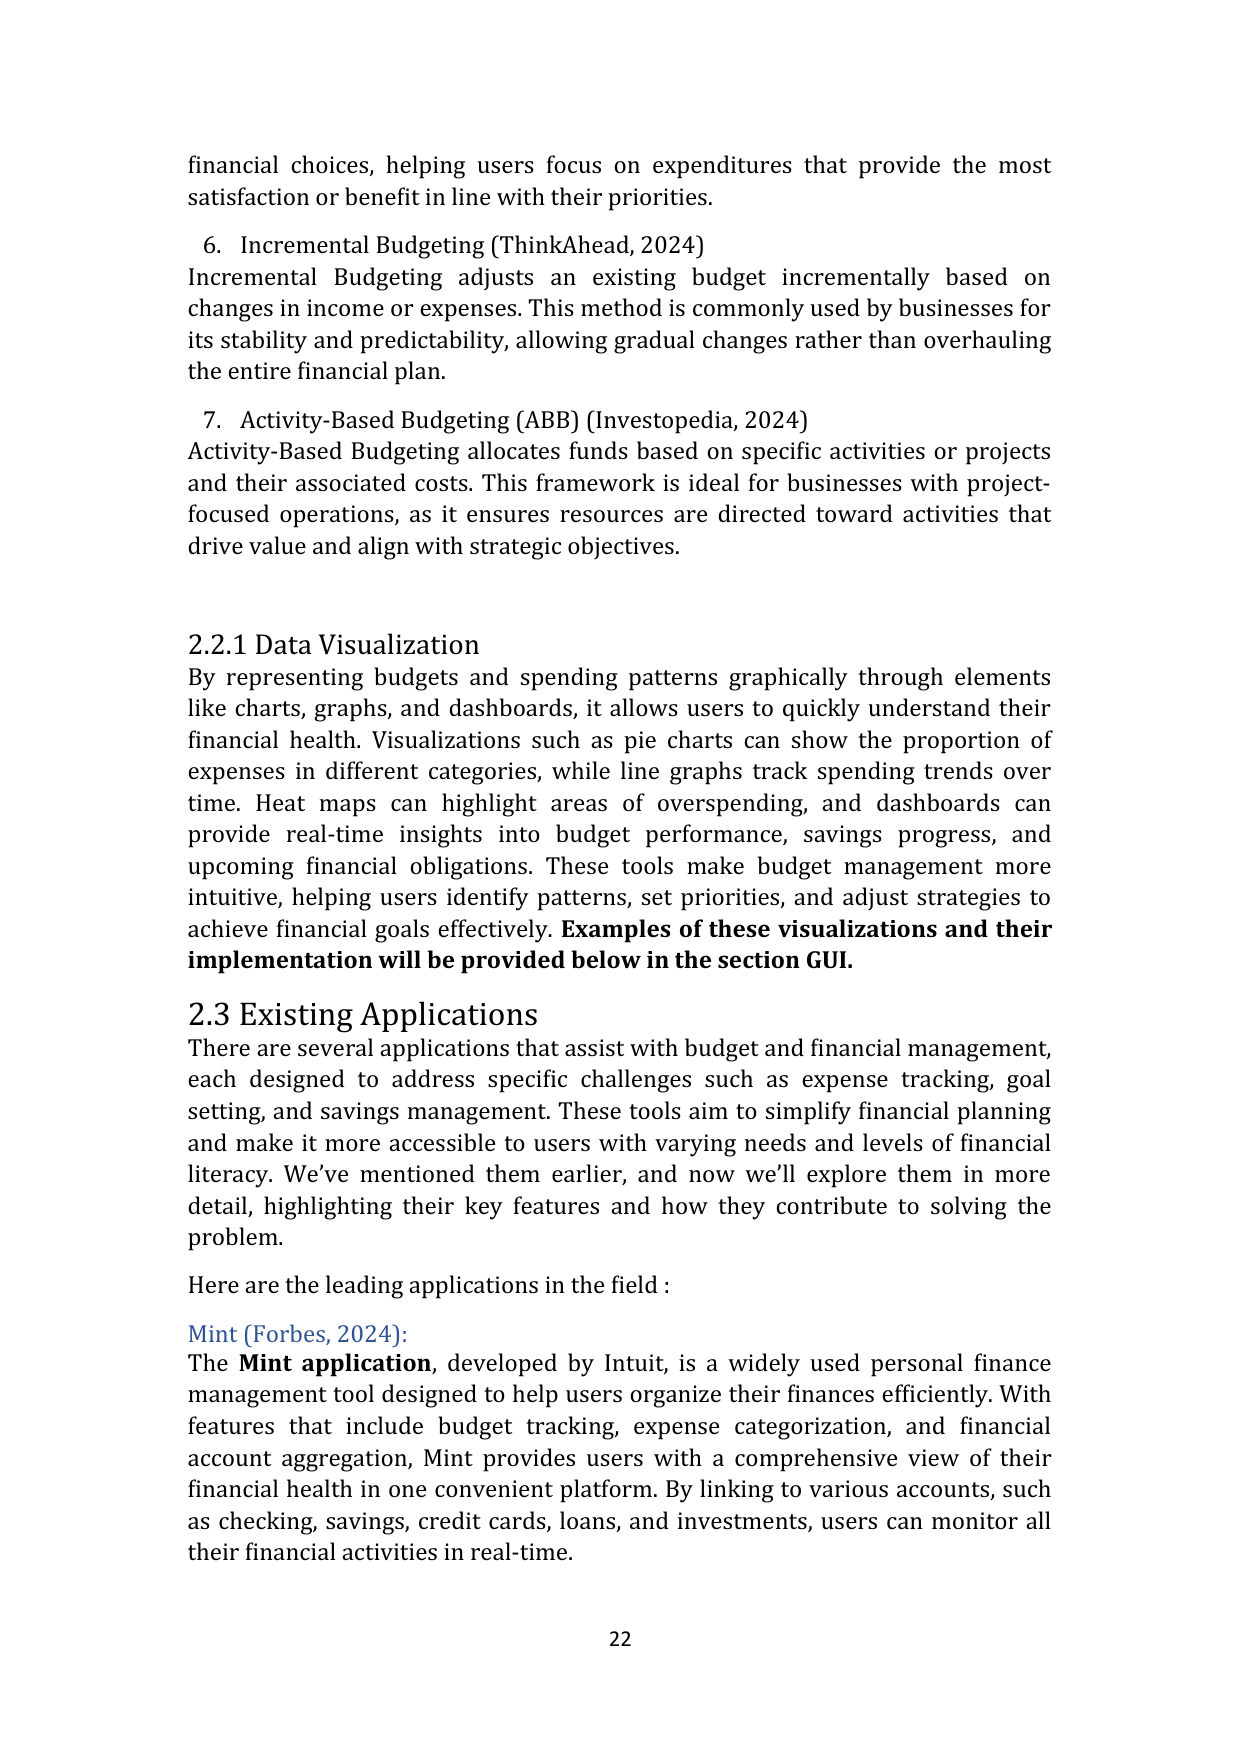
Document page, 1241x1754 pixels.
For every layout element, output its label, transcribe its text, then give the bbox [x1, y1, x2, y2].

subtitle 2.2.1 Data Visualization [187, 627, 1053, 661]
text The Mint application, developed by Intuit, is a widely used personal finance management tool designed to help users organize their finances efficiently. With features that include budget tracking, expense categorization, and financial account aggregation, Mint provides users with a comprehensive view of their financial health in one convenient platform. By linking to various accounts, such as checking, savings, credit cards, loans, and investments, users can monitor all their financial activities in real-time. [187, 1348, 1053, 1566]
subtitle Incremental Budgeting (ThinkAhead, 2024) [202, 230, 1053, 259]
text Activity-Based Budgeting allocates funds based on specific activities or projects and their associated costs. This framework is ideal for businesses with project-focused operations, as it ensures resources are directed toward activities that drive value and align with strategic objectives. [187, 436, 1053, 560]
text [187, 150, 1053, 211]
text Here are the leading applications in the field : [187, 1270, 1053, 1299]
subtitle Mint (Forbes, 2024): [187, 1318, 1053, 1348]
text Incremental Budgeting adjusts an existing budget incrementally based on changes in income or expenses. This method is commonly used by businesses for its stability and predictability, allowing gradual changes rather than overhauling the entire financial plan. [187, 261, 1053, 385]
text There are several applications that assist with budget and financial management, each designed to address specific challenges such as expense tracking, goal setting, and savings management. These tools aim to simplify financial planning and make it more accessible to users with varying needs and levels of financial literacy. We’ve mentioned them earlier, and now we’ll explore them in more detail, highlighting their key features and how they contribute to solving the problem. [187, 1032, 1053, 1251]
subtitle Activity-Based Budgeting (ABB) (Investopedia, 2024) [202, 404, 1053, 433]
text By representing budgets and spending patterns graphically through elements like charts, graphs, and dashboards, it allows users to quickly understand their financial health. Visualizations such as pie charts can show the proportion of expenses in different categories, while line graphs track spending trends over time. Heat maps can highlight areas of overspending, and dashboards can provide real-time insights into budget performance, savings progress, and upcoming financial obligations. These tools make budget management more intuitive, helping users identify patterns, set priorities, and adjust strategies to achieve financial goals effectively. Examples of these visualizations and their implementation will be provided below in the section GUI. [187, 661, 1053, 974]
subtitle 2.3 Existing Applications [187, 993, 1053, 1032]
